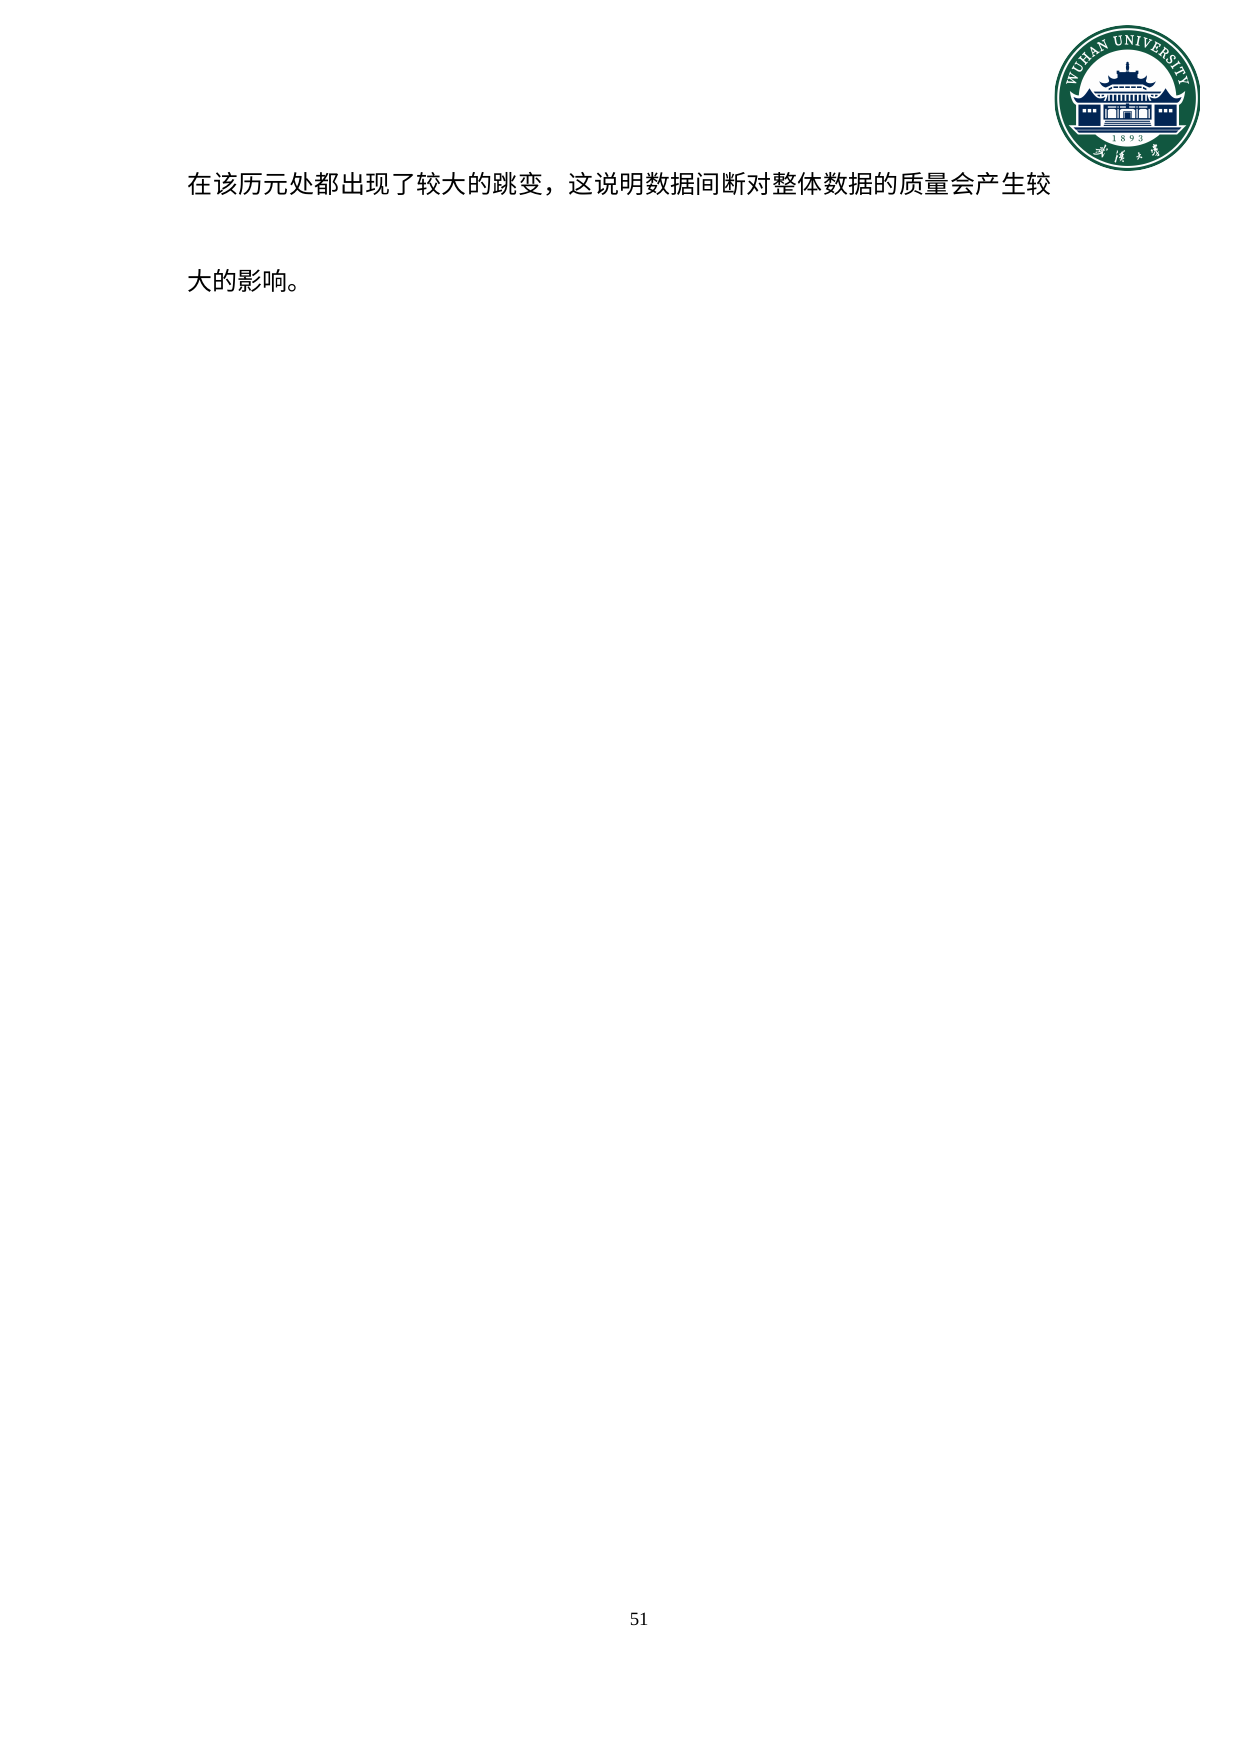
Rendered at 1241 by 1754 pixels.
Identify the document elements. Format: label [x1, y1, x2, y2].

picture [1054, 25, 1200, 171]
text [187, 150, 1053, 312]
